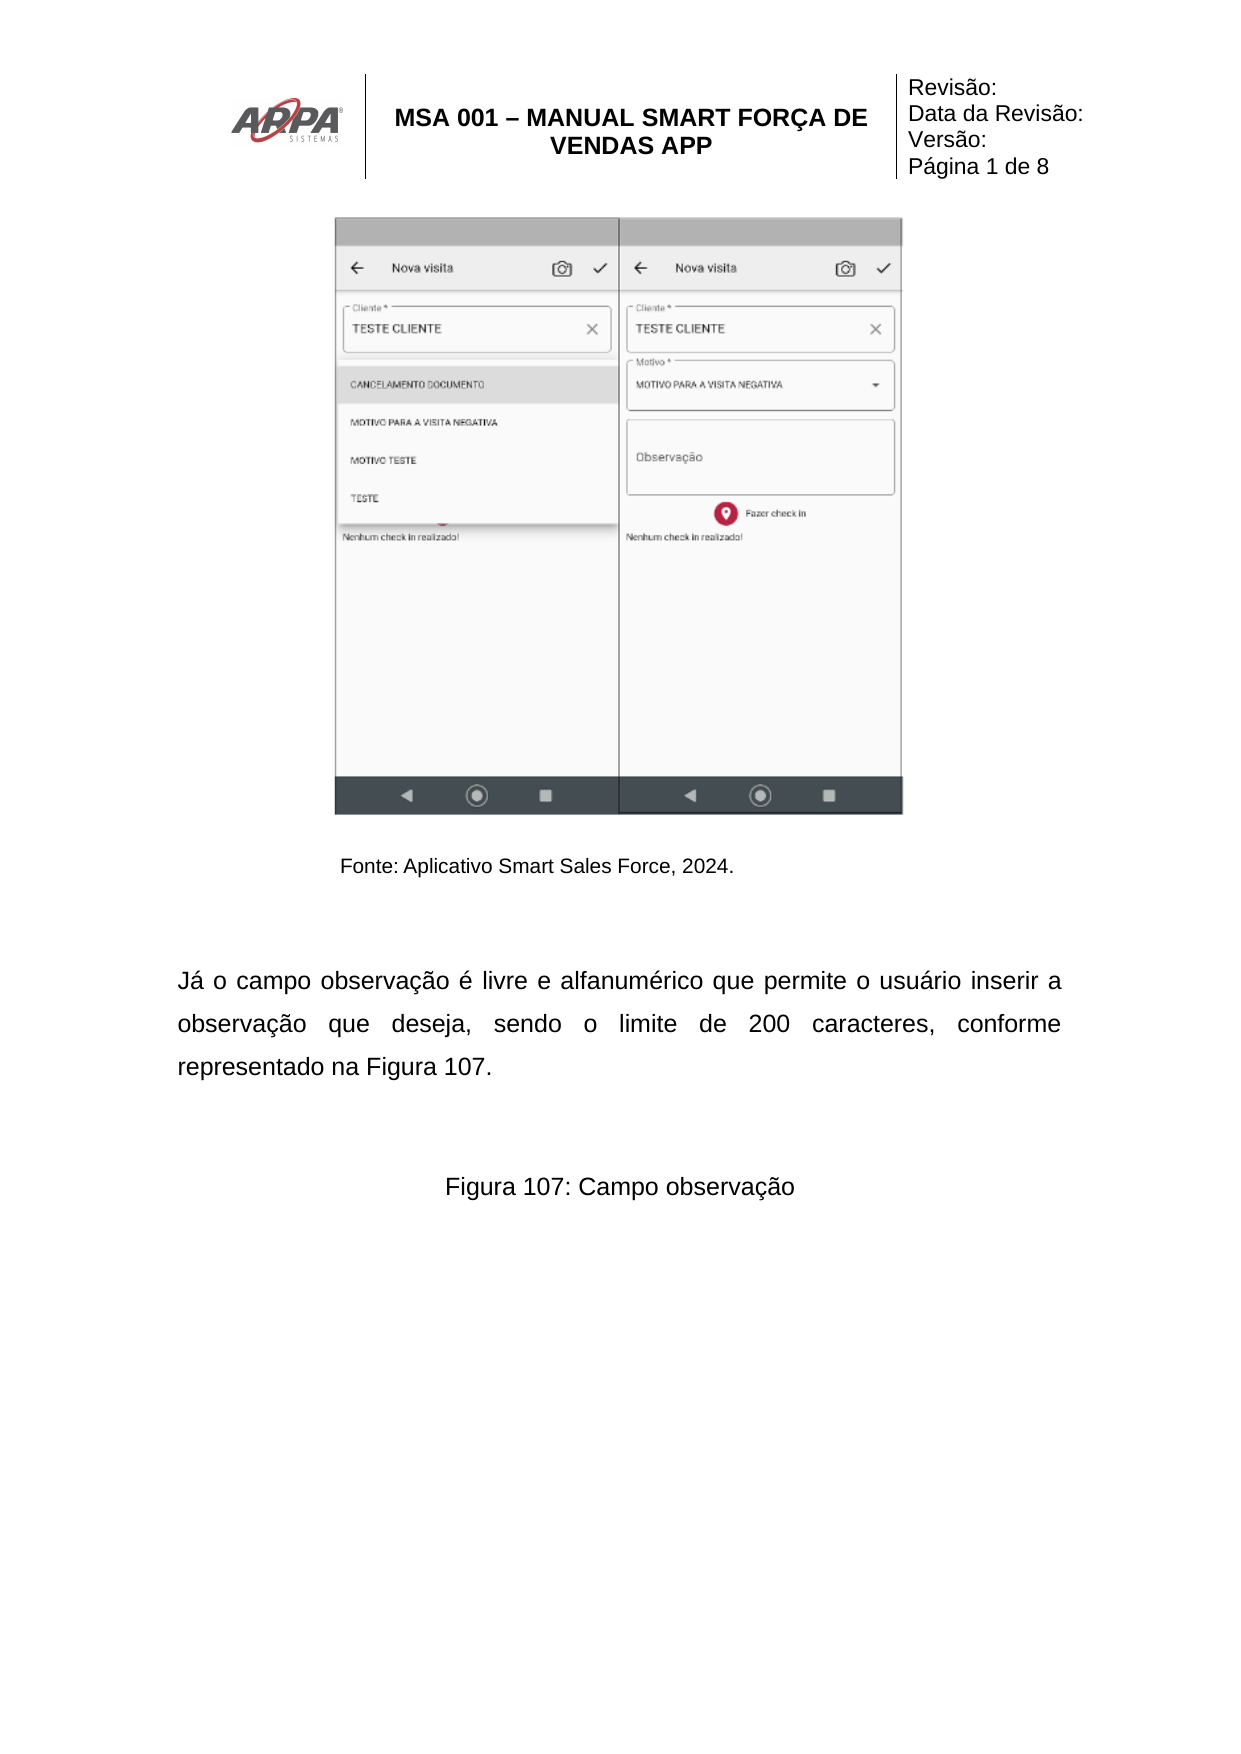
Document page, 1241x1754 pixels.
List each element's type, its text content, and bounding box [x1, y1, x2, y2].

text Fonte: Aplicativo Smart Sales Force, 2024. [340, 854, 1063, 878]
text Já o campo observação é livre e alfanumérico que permite o usuário inserir a observação que deseja, sendo o limite de 200 caracteres, conforme representado na Figura 107. [177, 966, 1063, 1081]
picture [321, 207, 919, 824]
text Figura 107: Campo observação [177, 1172, 1063, 1201]
picture [231, 98, 343, 147]
